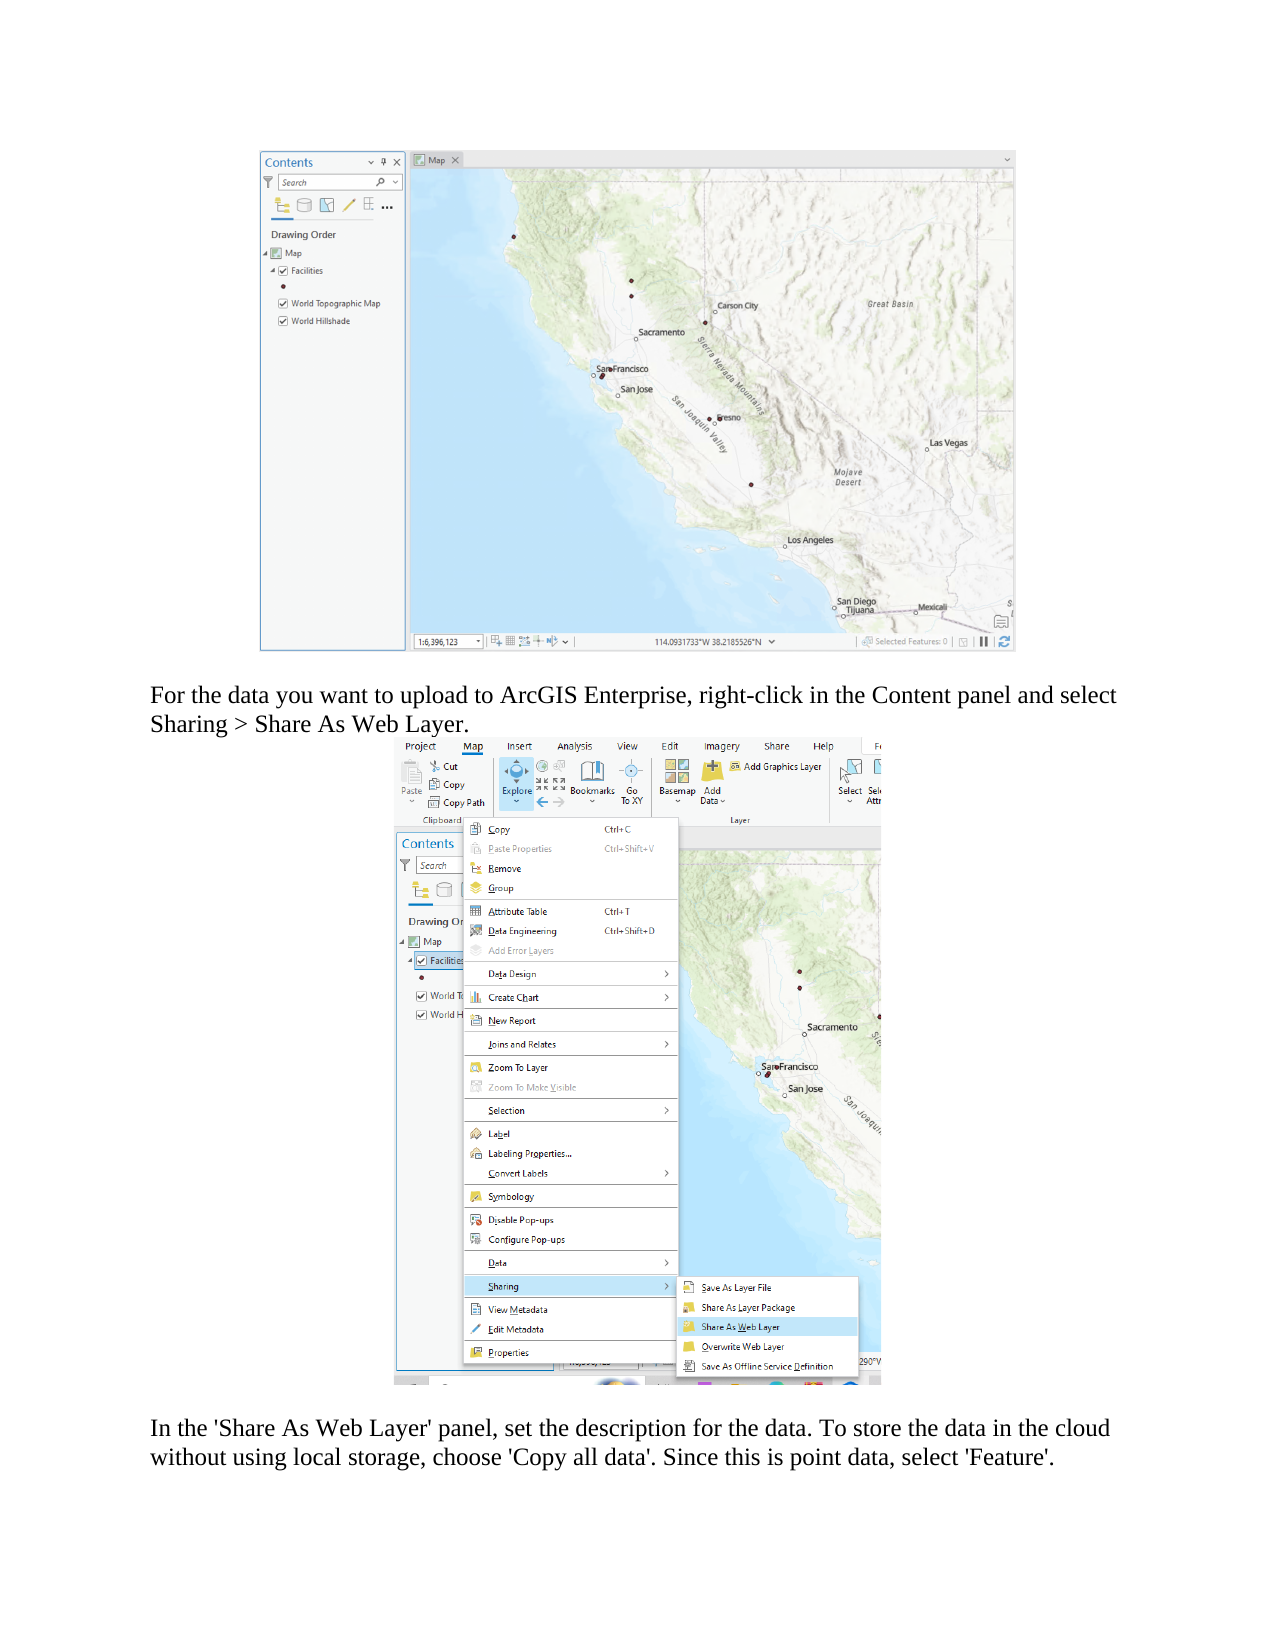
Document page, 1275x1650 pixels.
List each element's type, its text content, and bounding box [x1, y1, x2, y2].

text In the 'Share As Web Layer' panel, set the description for the data. To store the data in the cloud without using local storage, choose 'Copy all data'. Since this is point data, select 'Feature'. [150, 1413, 1125, 1471]
picture [393, 737, 882, 1385]
text For the data you want to upload to ArcGIS Enterprise, right-click in the Content panel and select Sharing > Share As Web Layer. [150, 680, 1125, 737]
picture [259, 150, 1016, 652]
